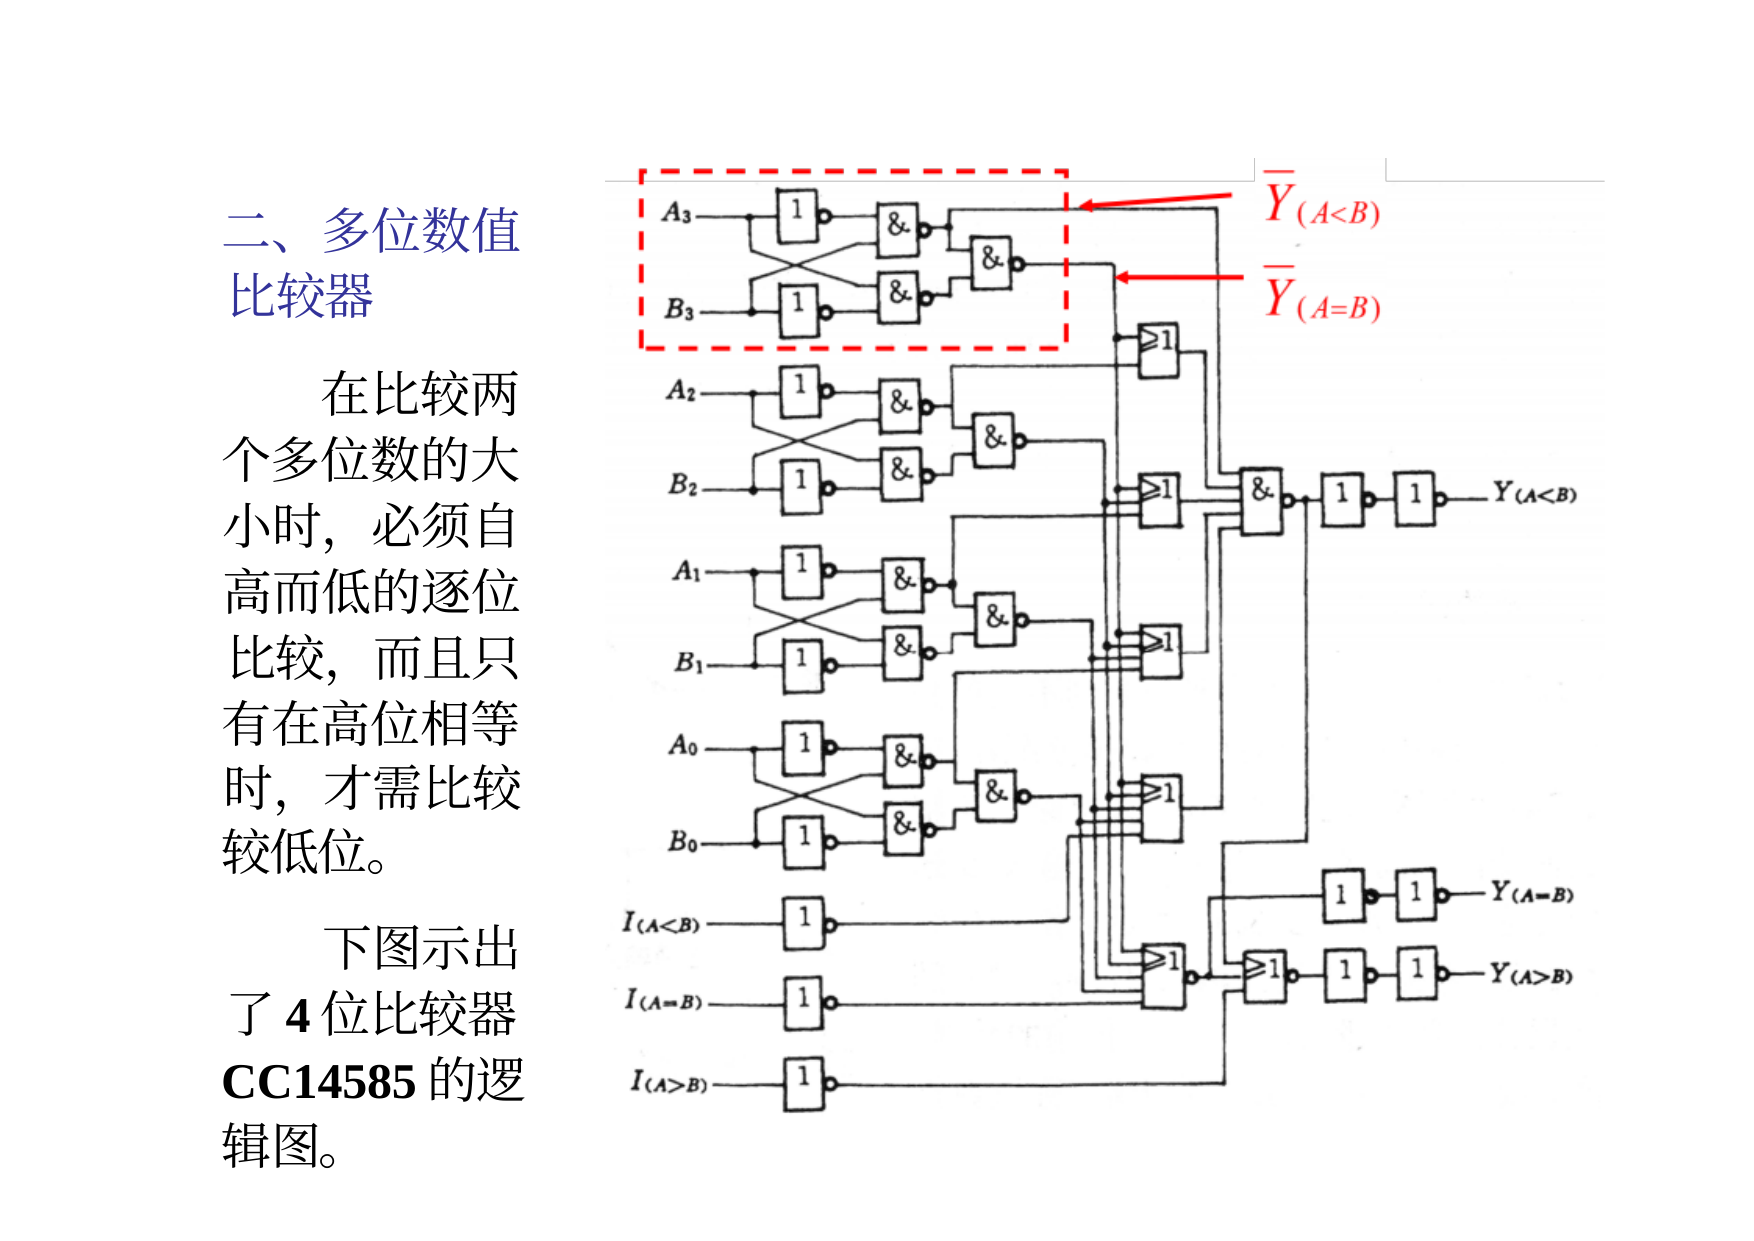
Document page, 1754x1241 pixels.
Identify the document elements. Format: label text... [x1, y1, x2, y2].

text 在比较两 [321, 357, 605, 426]
text 比较，而且只 [226, 624, 605, 690]
text 小时，必须自 [222, 492, 605, 558]
text 有在高位相等 [221, 690, 605, 755]
text 下图示出 [322, 914, 605, 980]
text 高而低的逐位 [222, 558, 605, 623]
text 比较器 [226, 262, 605, 328]
text CC14585的逻 [221, 1046, 605, 1112]
text 辑图。 [221, 1112, 1604, 1177]
text 了4位比较器 [225, 980, 605, 1045]
text 个多位数的大 [221, 427, 605, 492]
text 二、多位数值 [222, 199, 605, 262]
picture [605, 158, 1605, 1124]
text 较低位。 [221, 819, 605, 884]
text 时，才需比较 [223, 756, 605, 818]
